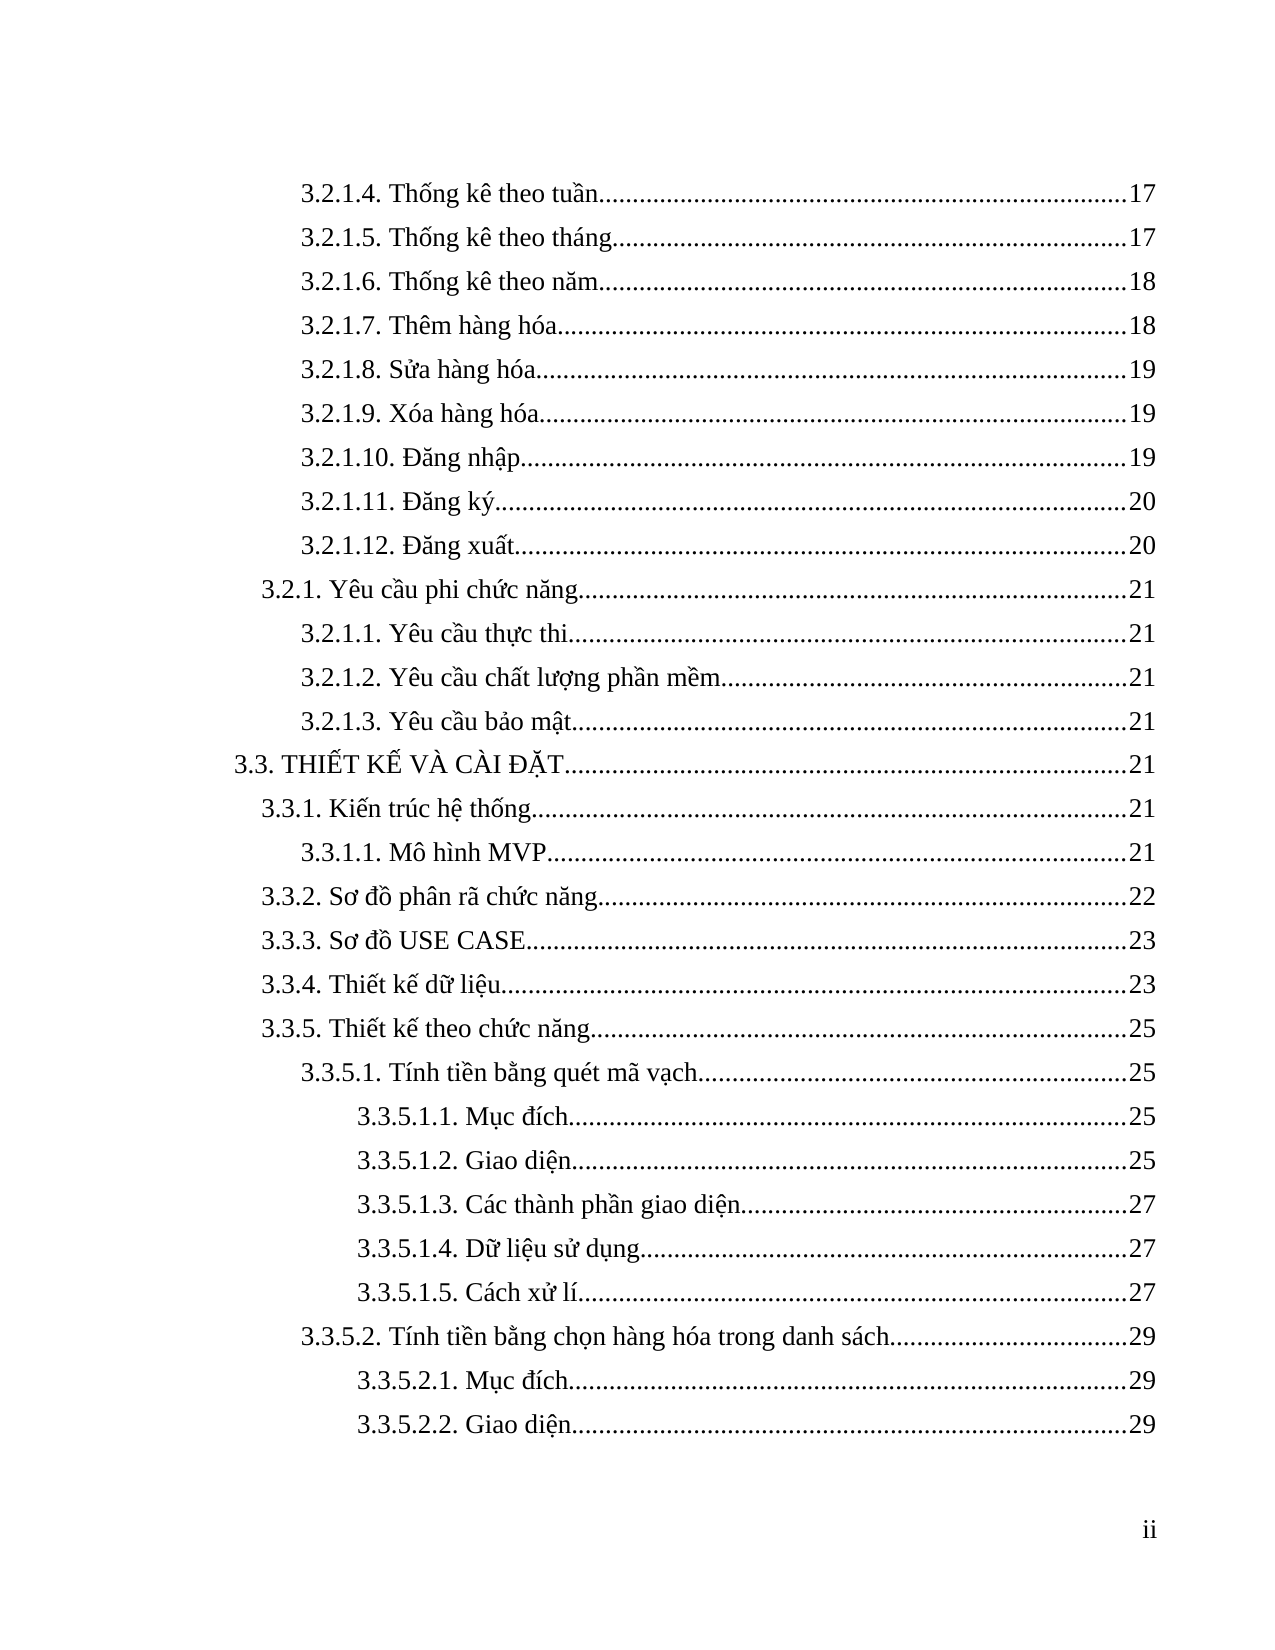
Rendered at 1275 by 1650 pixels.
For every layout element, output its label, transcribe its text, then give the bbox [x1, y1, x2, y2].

text 3.3.5. Thiết kế theo chức năng 25 [261, 1012, 1157, 1043]
text 3.3.5.2.2. Giao diện 29 [357, 1408, 1157, 1439]
text 3.3.4. Thiết kế dữ liệu 23 [261, 968, 1157, 999]
text 3.3.5.1. Tính tiền bằng quét mã vạch 25 [301, 1056, 1157, 1087]
text 3.2.1.2. Yêu cầu chất lượng phần mềm 21 [301, 661, 1157, 692]
text 3.3.5.1.3. Các thành phần giao diện 27 [357, 1188, 1157, 1219]
text 3.2.1.9. Xóa hàng hóa 19 [301, 397, 1157, 428]
text 3.2.1.7. Thêm hàng hóa. 18 [301, 309, 1157, 340]
text 3.2.1.11. Đăng ký 20 [301, 485, 1157, 516]
text 3.3.1.1. Mô hình MVP 21 [301, 837, 1157, 868]
text 3.3.3. Sơ đồ USE CASE 23 [261, 924, 1157, 956]
text 3.3.5.1.5. Cách xử lí 27 [357, 1276, 1157, 1307]
text 3.3.2. Sơ đồ phân rã chức năng 22 [261, 881, 1157, 912]
text 3.3.5.1.1. Mục đích 25 [357, 1100, 1157, 1131]
text 3.2.1.8. Sửa hàng hóa 19 [301, 353, 1157, 384]
text 3.2.1. Yêu cầu phi chức năng 21 [261, 573, 1157, 604]
text 3.2.1.5. Thống kê theo tháng 17 [301, 221, 1157, 252]
text 3.2.1.6. Thống kê theo năm 18 [301, 265, 1157, 296]
text 3.3.5.2. Tính tiền bằng chọn hàng hóa trong danh sách 29 [301, 1320, 1157, 1351]
text 3.2.1.1. Yêu cầu thực thi 21 [301, 617, 1157, 648]
text 3.3.5.2.1. Mục đích 29 [357, 1364, 1157, 1395]
text 3.3.1. Kiến trúc hệ thống 21 [261, 793, 1157, 824]
text 3.2.1.12. Đăng xuất 20 [301, 529, 1157, 560]
text 3.3.5.1.4. Dữ liệu sử dụng 27 [357, 1232, 1157, 1263]
text 3.3. thiết kế và cài đặt 21 [234, 749, 1157, 780]
text 3.2.1.3. Yêu cầu bảo mật 21 [301, 705, 1157, 736]
text 3.2.1.10. Đăng nhập 19 [301, 441, 1157, 472]
text 3.3.5.1.2. Giao diện 25 [357, 1144, 1157, 1175]
text 3.2.1.4. Thống kê theo tuần. 17 [301, 177, 1157, 208]
